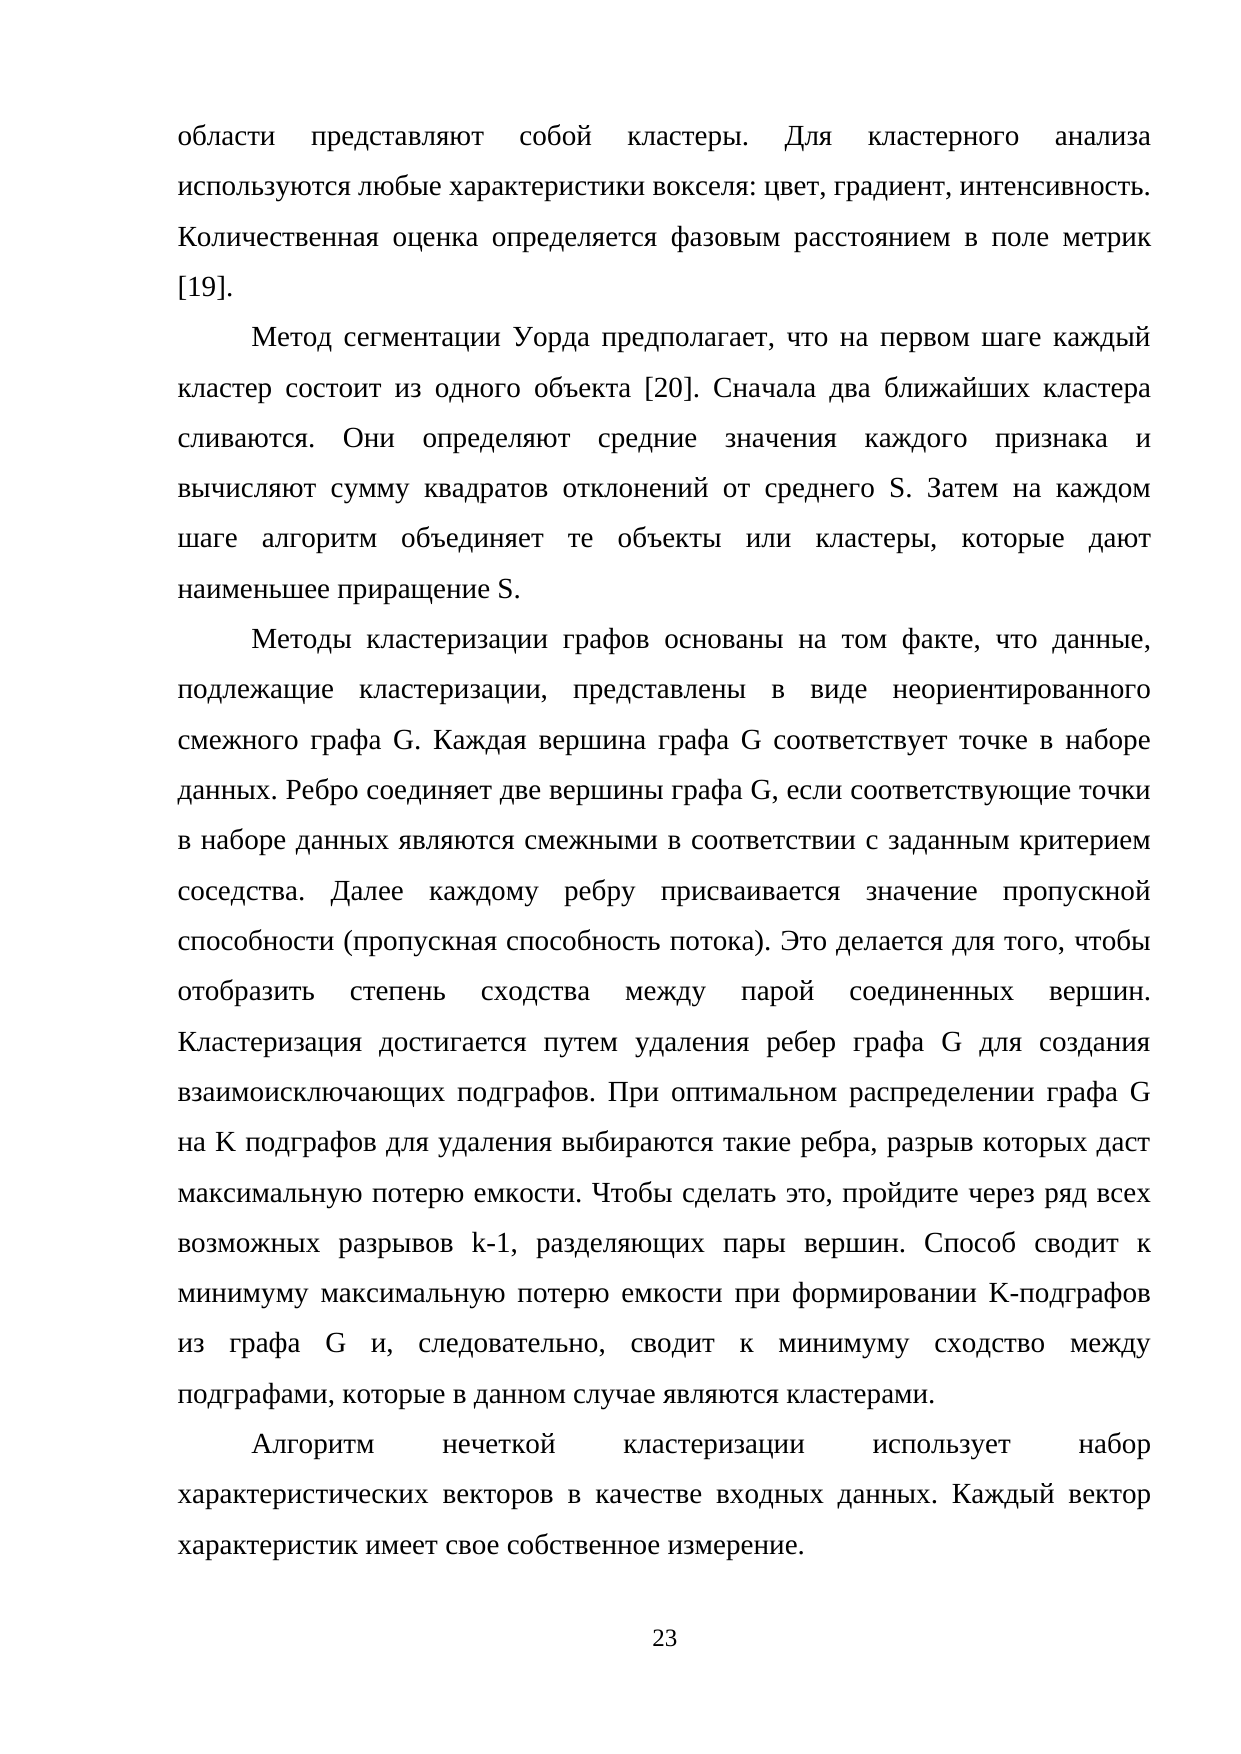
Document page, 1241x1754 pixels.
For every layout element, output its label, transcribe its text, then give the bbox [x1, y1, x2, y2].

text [177, 118, 1152, 303]
text Метод сегментации Уорда предполагает, что на первом шаге каждый кластер состоит из одного объекта [20]. Сначала два ближайших кластера сливаются. Они определяют средние значения каждого признака и вычисляют сумму квадратов отклонений от среднего S. Затем на каждом шаге алгоритм объединяет те объекты или кластеры, которые дают наименьшее приращение S. [177, 319, 1152, 604]
text Алгоритм нечеткой кластеризации использует набор характеристических векторов в качестве входных данных. Каждый вектор характеристик имеет свое собственное измерение. [177, 1426, 1152, 1560]
text Методы кластеризации графов основаны на том факте, что данные, подлежащие кластеризации, представлены в виде неориентированного смежного графа G. Каждая вершина графа G соответствует точке в наборе данных. Ребро соединяет две вершины графа G, если соответствующие точки в наборе данных являются смежными в соответствии с заданным критерием соседства. Далее каждому ребру присваивается значение пропускной способности (пропускная способность потока). Это делается для того, чтобы отобразить степень сходства между парой соединенных вершин. Кластеризация достигается путем удаления ребер графа G для создания взаимоисключающих подграфов. При оптимальном распределении графа G на K подграфов для удаления выбираются такие ребра, разрыв которых даст максимальную потерю емкости. Чтобы сделать это, пройдите через ряд всех возможных разрывов k-1, разделяющих пары вершин. Способ сводит к минимуму максимальную потерю емкости при формировании K-подграфов из графа G и, следовательно, сводит к минимуму сходство между подграфами, которые в данном случае являются кластерами. [177, 621, 1152, 1409]
